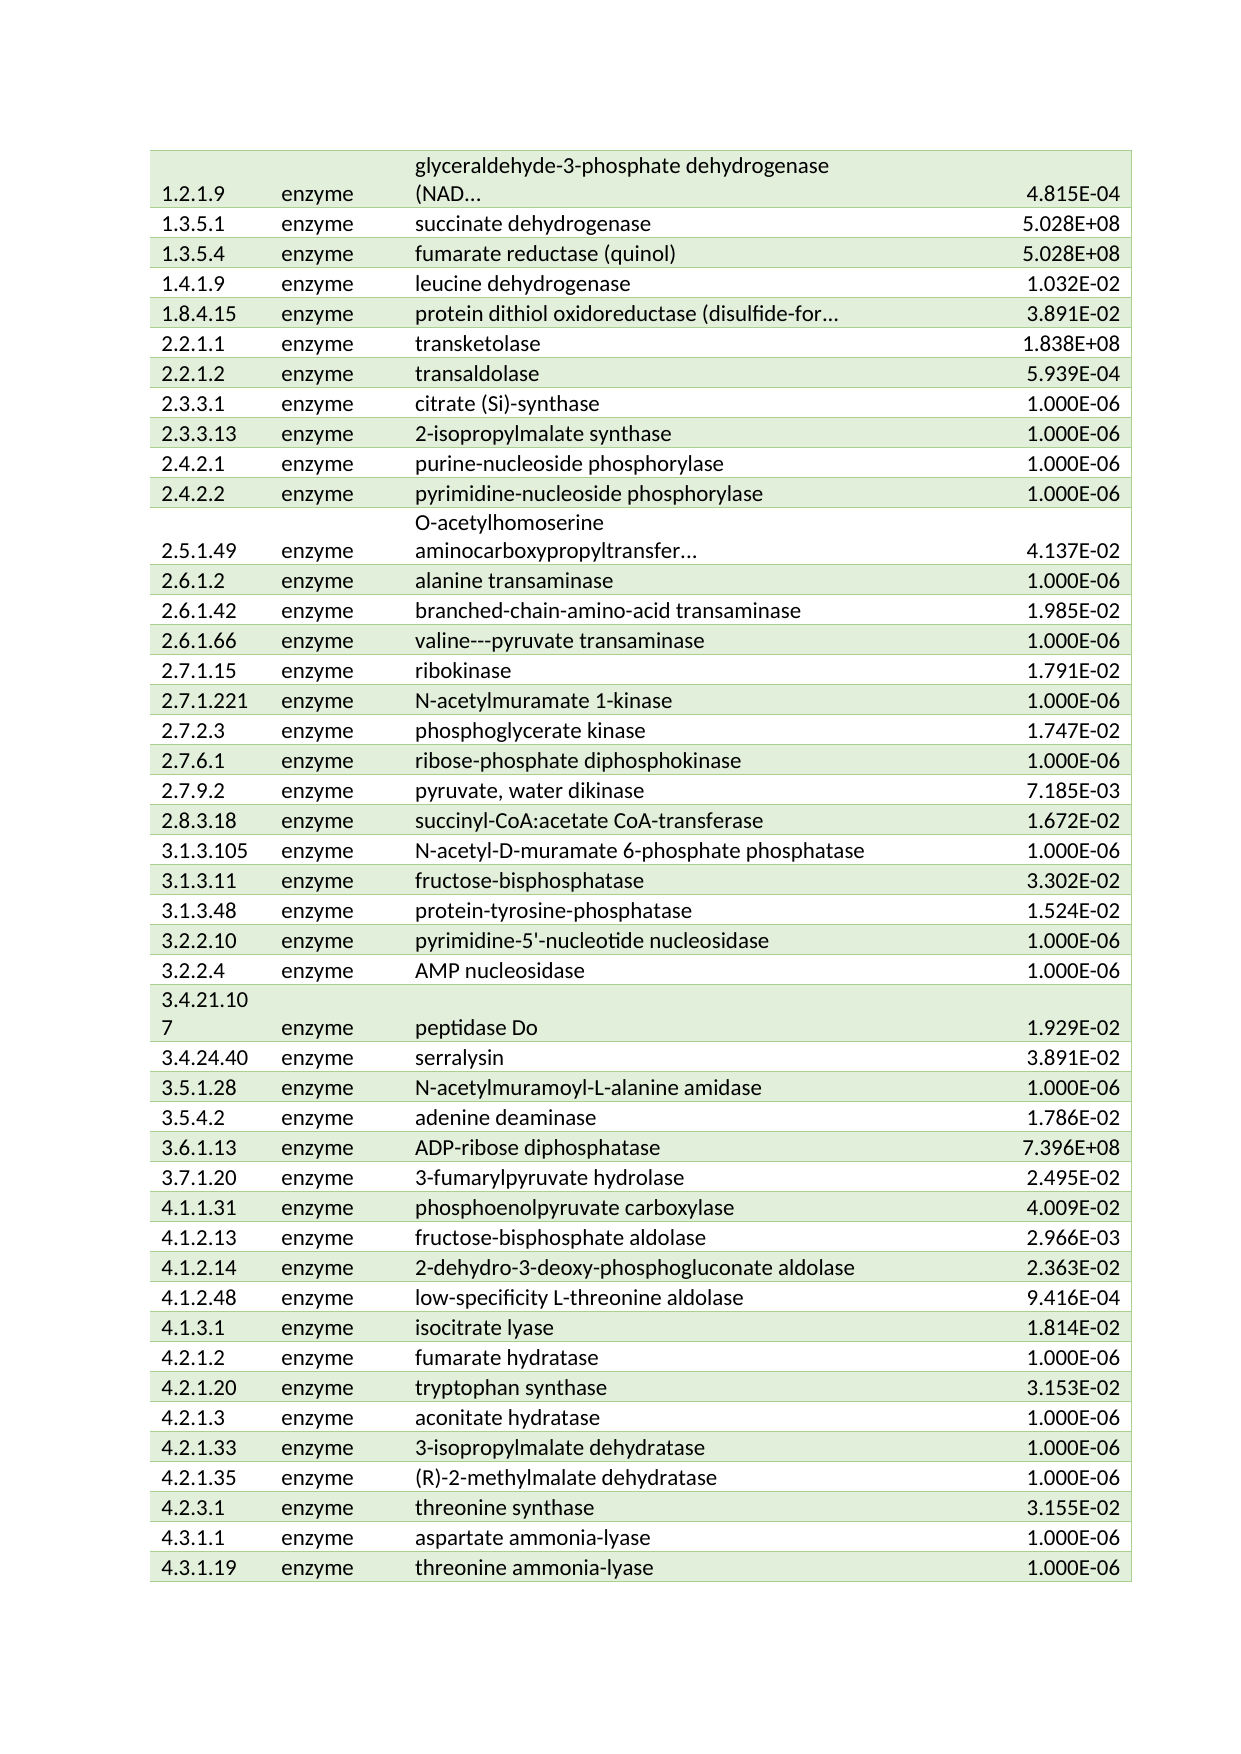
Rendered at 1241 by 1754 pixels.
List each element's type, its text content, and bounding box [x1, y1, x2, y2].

table_cell purine-nucleoside phosphorylase [404, 448, 900, 477]
table_cell serralysin [404, 1042, 900, 1071]
table_cell 3.891E-02 [900, 298, 1131, 327]
table_cell aspartate ammonia-lyase [404, 1522, 900, 1551]
table_cell AMP nucleosidase [404, 955, 900, 984]
table_cell 3.153E-02 [900, 1372, 1131, 1401]
table_cell enzyme [270, 1222, 404, 1251]
table_cell 2-isopropylmalate synthase [404, 418, 900, 447]
table_cell 1.032E-02 [900, 268, 1131, 297]
table_cell 3.891E-02 [900, 1042, 1131, 1071]
table_cell 1.000E-06 [900, 685, 1131, 714]
table_cell ribokinase [404, 655, 900, 684]
table_cell enzyme [270, 1552, 404, 1581]
table_cell enzyme [270, 508, 404, 564]
table_cell 2.6.1.66 [150, 625, 270, 654]
table_cell N-acetylmuramate 1-kinase [404, 685, 900, 714]
table_cell enzyme [270, 1372, 404, 1401]
table_cell 3.6.1.13 [150, 1132, 270, 1161]
table_cell 4.1.2.14 [150, 1252, 270, 1281]
table_cell enzyme [270, 1132, 404, 1161]
table_cell threonine ammonia-lyase [404, 1552, 900, 1581]
table_cell 1.000E-06 [900, 1462, 1131, 1491]
table_cell 2.7.6.1 [150, 745, 270, 774]
table_cell enzyme [270, 775, 404, 804]
table_cell enzyme [270, 985, 404, 1041]
table_cell enzyme [270, 835, 404, 864]
table_cell low-specificity L-threonine aldolase [404, 1282, 900, 1311]
table_cell pyrimidine-5'-nucleotide nucleosidase [404, 925, 900, 954]
table_cell enzyme [270, 418, 404, 447]
table_cell 4.1.2.48 [150, 1282, 270, 1311]
table_cell 3.5.4.2 [150, 1102, 270, 1131]
table_cell 2.4.2.1 [150, 448, 270, 477]
table_cell 1.000E-06 [900, 625, 1131, 654]
table_cell enzyme [270, 1252, 404, 1281]
table_cell enzyme [270, 745, 404, 774]
table_cell fructose-bisphosphatase [404, 865, 900, 894]
table_cell citrate (Si)-synthase [404, 388, 900, 417]
table_cell enzyme [270, 925, 404, 954]
table_cell aconitate hydratase [404, 1402, 900, 1431]
table_cell phosphoenolpyruvate carboxylase [404, 1192, 900, 1221]
table_cell 1.786E-02 [900, 1102, 1131, 1131]
table_cell enzyme [270, 298, 404, 327]
table_cell 4.1.2.13 [150, 1222, 270, 1251]
table_cell 4.2.1.20 [150, 1372, 270, 1401]
table_cell transaldolase [404, 358, 900, 387]
table_cell ribose-phosphate diphosphokinase [404, 745, 900, 774]
table_cell 1.3.5.4 [150, 238, 270, 267]
table_cell 1.2.1.9 [150, 151, 270, 207]
table_cell 3-isopropylmalate dehydratase [404, 1432, 900, 1461]
table_cell enzyme [270, 1102, 404, 1131]
table_cell 3.155E-02 [900, 1492, 1131, 1521]
table_cell ADP-ribose diphosphatase [404, 1132, 900, 1161]
table_cell 1.000E-06 [900, 1402, 1131, 1431]
table_cell enzyme [270, 358, 404, 387]
table_cell enzyme [270, 1432, 404, 1461]
table_cell fructose-bisphosphate aldolase [404, 1222, 900, 1251]
table_cell enzyme [270, 1522, 404, 1551]
table_cell 2.3.3.1 [150, 388, 270, 417]
table_cell glyceraldehyde-3-phosphate dehydrogenase (NAD... [404, 151, 900, 207]
table_cell tryptophan synthase [404, 1372, 900, 1401]
table_cell enzyme [270, 715, 404, 744]
table_cell 3.2.2.10 [150, 925, 270, 954]
table_cell 1.000E-06 [900, 388, 1131, 417]
table_cell 1.8.4.15 [150, 298, 270, 327]
table_cell isocitrate lyase [404, 1312, 900, 1341]
table_cell 1.524E-02 [900, 895, 1131, 924]
table_cell 1.838E+08 [900, 328, 1131, 357]
table_cell 1.985E-02 [900, 595, 1131, 624]
table_cell fumarate reductase (quinol) [404, 238, 900, 267]
table_cell 2.363E-02 [900, 1252, 1131, 1281]
table_cell 3.302E-02 [900, 865, 1131, 894]
table_cell N-acetyl-D-muramate 6-phosphate phosphatase [404, 835, 900, 864]
table_cell 2.7.1.221 [150, 685, 270, 714]
table_cell 1.3.5.1 [150, 208, 270, 237]
table_cell 7.396E+08 [900, 1132, 1131, 1161]
table_cell pyrimidine-nucleoside phosphorylase [404, 478, 900, 507]
table_cell enzyme [270, 478, 404, 507]
table_cell 4.009E-02 [900, 1192, 1131, 1221]
table_cell 2.4.2.2 [150, 478, 270, 507]
table_cell enzyme [270, 1042, 404, 1071]
table_cell 2.7.9.2 [150, 775, 270, 804]
table_cell N-acetylmuramoyl-L-alanine amidase [404, 1072, 900, 1101]
table_cell 1.000E-06 [900, 1552, 1131, 1581]
table_cell 4.2.1.3 [150, 1402, 270, 1431]
table_cell 3.1.3.105 [150, 835, 270, 864]
table_cell 2.3.3.13 [150, 418, 270, 447]
table_cell 1.000E-06 [900, 1342, 1131, 1371]
table_cell enzyme [270, 208, 404, 237]
table_cell 1.000E-06 [900, 925, 1131, 954]
table_cell enzyme [270, 1072, 404, 1101]
table_cell enzyme [270, 1192, 404, 1221]
table_cell enzyme [270, 328, 404, 357]
table_cell 2-dehydro-3-deoxy-phosphogluconate aldolase [404, 1252, 900, 1281]
table_cell 2.6.1.2 [150, 565, 270, 594]
table_cell 1.000E-06 [900, 565, 1131, 594]
table_cell 1.000E-06 [900, 478, 1131, 507]
table_cell adenine deaminase [404, 1102, 900, 1131]
table_cell 1.000E-06 [900, 1522, 1131, 1551]
table_cell peptidase Do [404, 985, 900, 1041]
table_cell enzyme [270, 565, 404, 594]
table_cell 3.4.24.40 [150, 1042, 270, 1071]
table_cell 4.2.3.1 [150, 1492, 270, 1521]
table_cell protein-tyrosine-phosphatase [404, 895, 900, 924]
table_cell succinyl-CoA:acetate CoA-transferase [404, 805, 900, 834]
table_cell enzyme [270, 955, 404, 984]
table_cell 1.000E-06 [900, 1072, 1131, 1101]
table_cell enzyme [270, 685, 404, 714]
table_cell 1.000E-06 [900, 745, 1131, 774]
table_cell 2.7.1.15 [150, 655, 270, 684]
table_cell 5.028E+08 [900, 208, 1131, 237]
table_cell 3.1.3.48 [150, 895, 270, 924]
table_cell 4.137E-02 [900, 508, 1131, 564]
table_cell 1.000E-06 [900, 835, 1131, 864]
table_cell enzyme [270, 1162, 404, 1191]
table_cell 1.747E-02 [900, 715, 1131, 744]
table_cell 3.5.1.28 [150, 1072, 270, 1101]
table_cell protein dithiol oxidoreductase (disulfide-for... [404, 298, 900, 327]
table_cell enzyme [270, 268, 404, 297]
table_cell (R)-2-methylmalate dehydratase [404, 1462, 900, 1491]
table_cell enzyme [270, 1492, 404, 1521]
table_cell 4.1.3.1 [150, 1312, 270, 1341]
table_cell O-acetylhomoserine aminocarboxypropyltransfer... [404, 508, 900, 564]
table_cell 9.416E-04 [900, 1282, 1131, 1311]
table_cell 2.495E-02 [900, 1162, 1131, 1191]
table_cell enzyme [270, 1282, 404, 1311]
table_cell alanine transaminase [404, 565, 900, 594]
table_cell transketolase [404, 328, 900, 357]
table_cell 4.815E-04 [900, 151, 1131, 207]
table_cell 3-fumarylpyruvate hydrolase [404, 1162, 900, 1191]
table_cell enzyme [270, 1342, 404, 1371]
table_cell 2.5.1.49 [150, 508, 270, 564]
table_cell branched-chain-amino-acid transaminase [404, 595, 900, 624]
table_cell 4.2.1.33 [150, 1432, 270, 1461]
table_cell threonine synthase [404, 1492, 900, 1521]
table_cell enzyme [270, 448, 404, 477]
table_cell enzyme [270, 1462, 404, 1491]
table_cell fumarate hydratase [404, 1342, 900, 1371]
table_cell 1.814E-02 [900, 1312, 1131, 1341]
table_cell 3.2.2.4 [150, 955, 270, 984]
table_cell succinate dehydrogenase [404, 208, 900, 237]
table_cell 2.2.1.1 [150, 328, 270, 357]
table_cell 4.2.1.2 [150, 1342, 270, 1371]
table_cell 1.791E-02 [900, 655, 1131, 684]
table_cell 5.939E-04 [900, 358, 1131, 387]
table_cell enzyme [270, 625, 404, 654]
table_cell valine---pyruvate transaminase [404, 625, 900, 654]
table_cell 3.4.21.107 [150, 985, 270, 1041]
table_cell leucine dehydrogenase [404, 268, 900, 297]
table_cell enzyme [270, 388, 404, 417]
table_cell enzyme [270, 865, 404, 894]
table_cell 1.929E-02 [900, 985, 1131, 1041]
table_cell 2.6.1.42 [150, 595, 270, 624]
table_cell pyruvate, water dikinase [404, 775, 900, 804]
table_cell 4.3.1.19 [150, 1552, 270, 1581]
table_cell enzyme [270, 895, 404, 924]
table_cell enzyme [270, 1312, 404, 1341]
table_cell 1.000E-06 [900, 448, 1131, 477]
table_cell enzyme [270, 805, 404, 834]
table_cell 3.7.1.20 [150, 1162, 270, 1191]
table_cell 1.000E-06 [900, 418, 1131, 447]
table_cell 1.000E-06 [900, 955, 1131, 984]
table_cell enzyme [270, 655, 404, 684]
table_cell 7.185E-03 [900, 775, 1131, 804]
table_cell 1.4.1.9 [150, 268, 270, 297]
table_cell 4.1.1.31 [150, 1192, 270, 1221]
table_cell 1.000E-06 [900, 1432, 1131, 1461]
table_cell enzyme [270, 238, 404, 267]
table_cell 4.3.1.1 [150, 1522, 270, 1551]
table_cell 3.1.3.11 [150, 865, 270, 894]
table_cell enzyme [270, 595, 404, 624]
table_cell enzyme [270, 151, 404, 207]
table_cell enzyme [270, 1402, 404, 1431]
table_cell 5.028E+08 [900, 238, 1131, 267]
table_cell 4.2.1.35 [150, 1462, 270, 1491]
table_cell 2.8.3.18 [150, 805, 270, 834]
table_cell 1.672E-02 [900, 805, 1131, 834]
table_cell phosphoglycerate kinase [404, 715, 900, 744]
table_cell 2.7.2.3 [150, 715, 270, 744]
table_cell 2.966E-03 [900, 1222, 1131, 1251]
table_cell 2.2.1.2 [150, 358, 270, 387]
